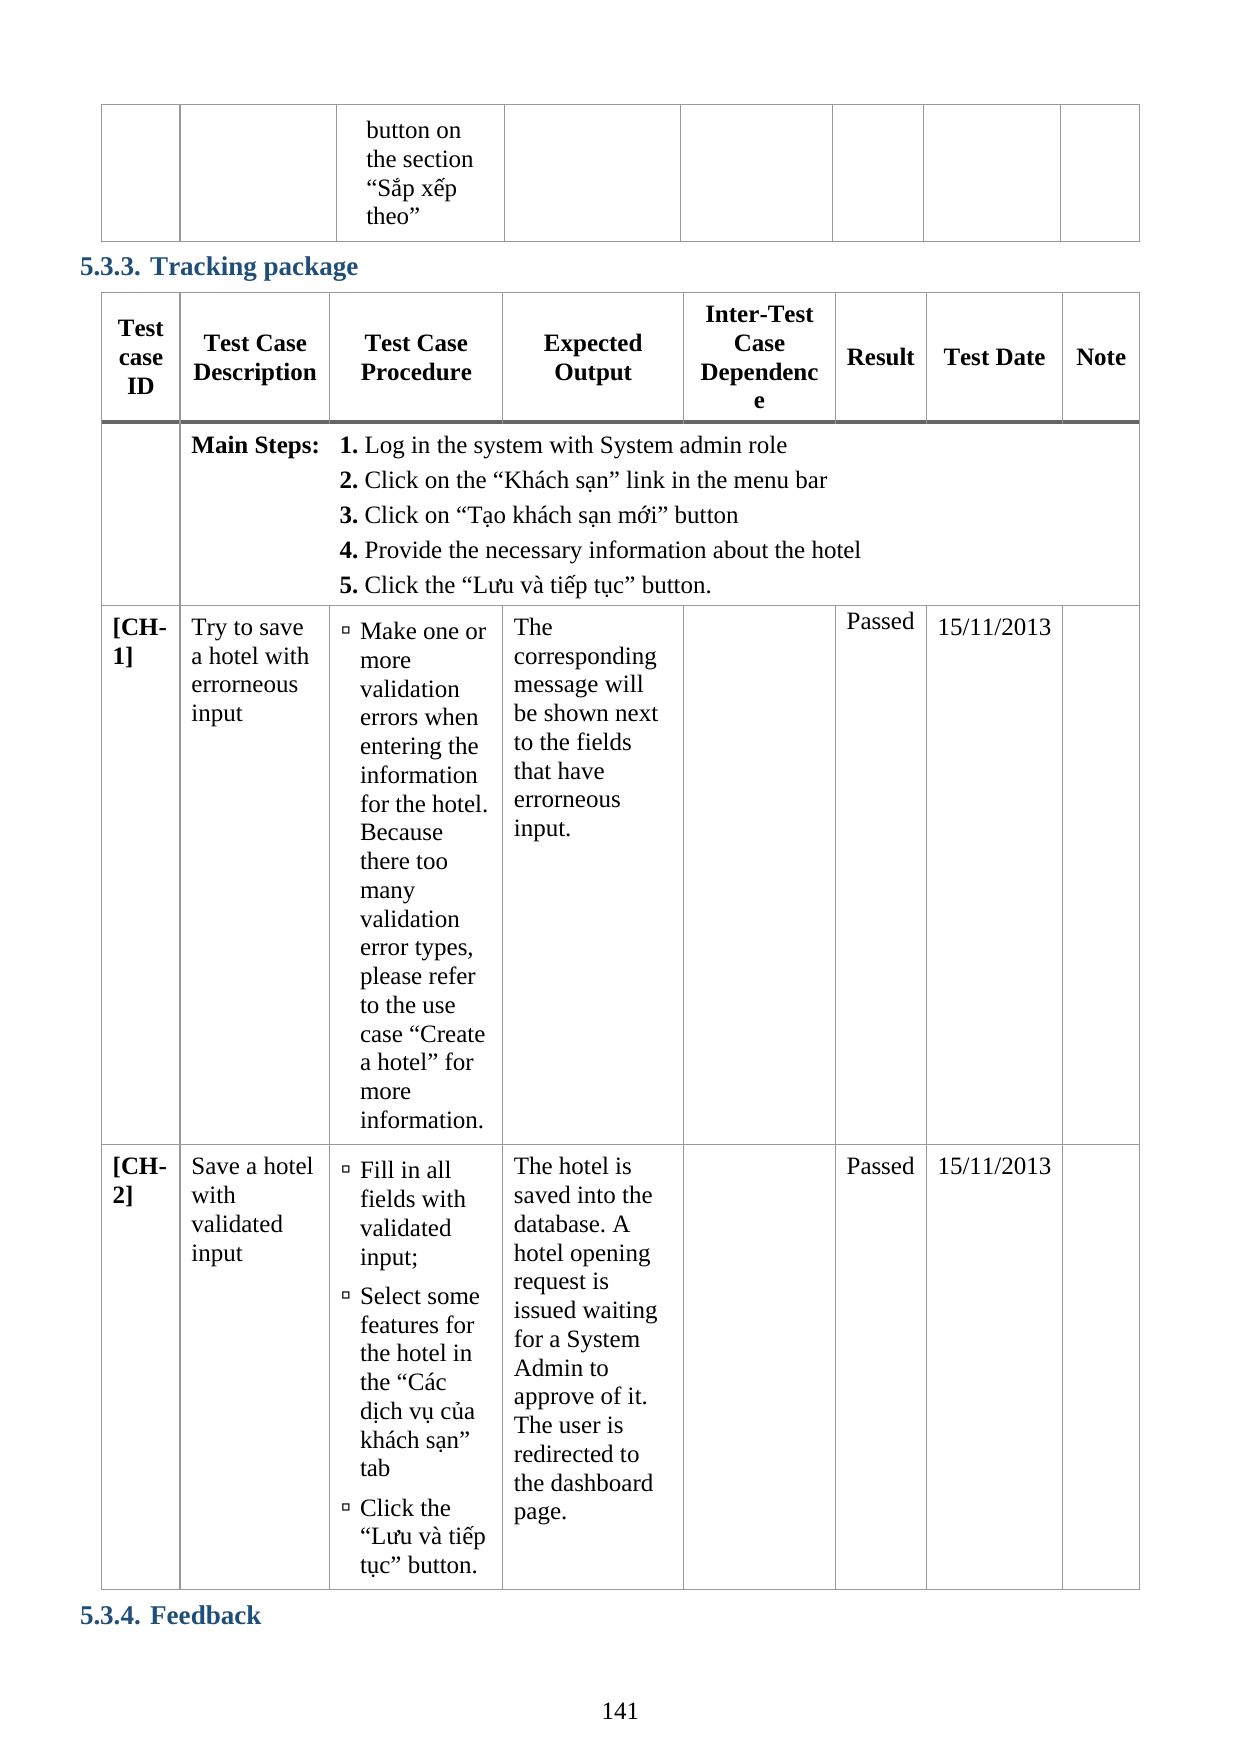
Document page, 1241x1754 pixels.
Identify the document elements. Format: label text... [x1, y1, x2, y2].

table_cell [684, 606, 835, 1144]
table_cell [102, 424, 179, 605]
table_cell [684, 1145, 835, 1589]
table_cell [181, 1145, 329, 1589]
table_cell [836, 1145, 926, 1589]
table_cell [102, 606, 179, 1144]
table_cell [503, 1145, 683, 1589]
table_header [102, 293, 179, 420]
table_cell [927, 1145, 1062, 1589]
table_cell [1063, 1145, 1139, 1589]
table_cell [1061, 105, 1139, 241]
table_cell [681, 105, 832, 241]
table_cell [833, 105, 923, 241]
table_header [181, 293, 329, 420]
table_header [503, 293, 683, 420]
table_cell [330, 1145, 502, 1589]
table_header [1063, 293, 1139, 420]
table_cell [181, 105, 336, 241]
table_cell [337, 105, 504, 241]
subtitle Feedback [141, 1599, 1128, 1630]
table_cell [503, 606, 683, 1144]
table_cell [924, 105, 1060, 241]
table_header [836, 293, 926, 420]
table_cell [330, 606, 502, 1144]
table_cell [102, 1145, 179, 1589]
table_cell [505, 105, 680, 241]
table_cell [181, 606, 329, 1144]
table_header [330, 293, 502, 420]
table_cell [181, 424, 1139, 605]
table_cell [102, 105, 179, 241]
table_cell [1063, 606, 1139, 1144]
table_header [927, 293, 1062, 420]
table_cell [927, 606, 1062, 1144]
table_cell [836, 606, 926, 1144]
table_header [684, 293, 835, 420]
subtitle Tracking package [141, 250, 1128, 281]
